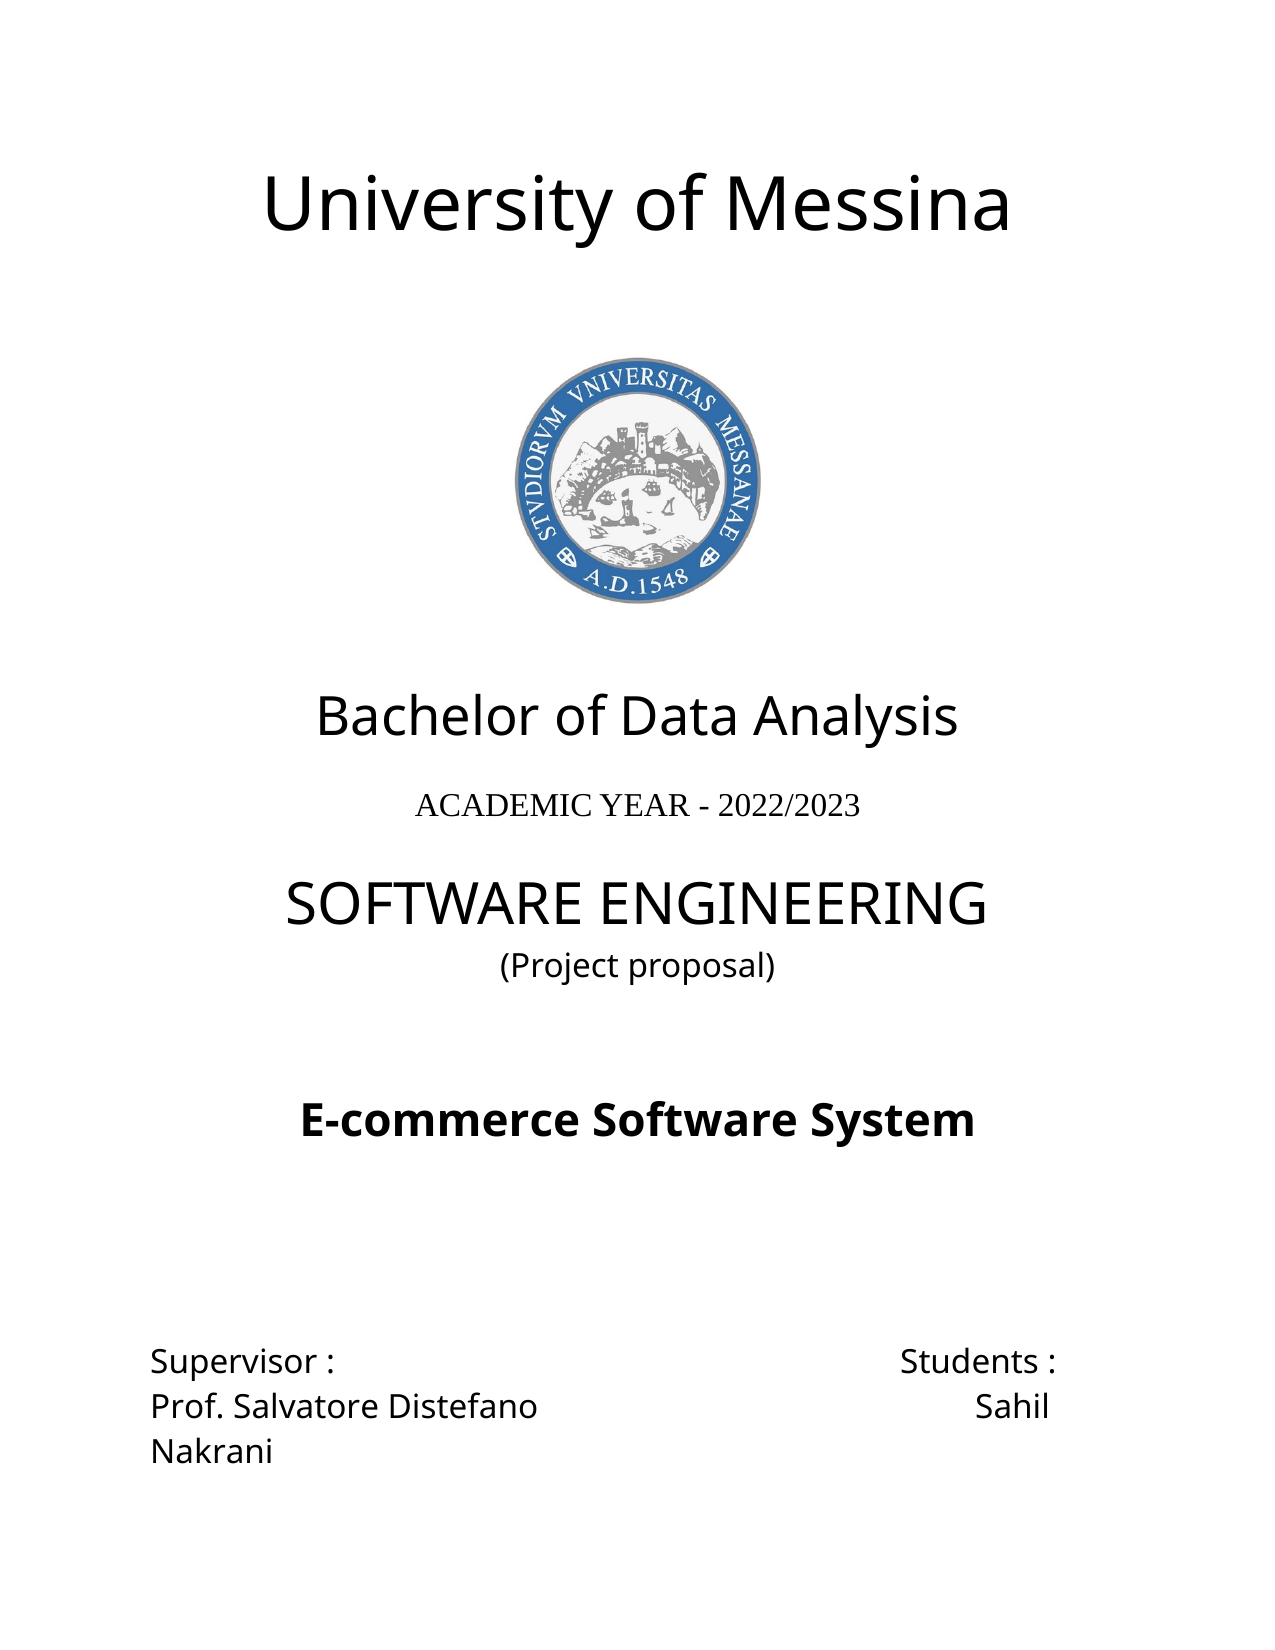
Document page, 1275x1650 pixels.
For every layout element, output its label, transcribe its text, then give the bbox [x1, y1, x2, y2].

text University of Messina [150, 150, 1125, 252]
text Prof. Salvatore Distefano Sahil Nakrani [150, 1383, 1125, 1474]
text Supervisor : Students : [150, 1337, 1125, 1383]
text E-commerce Software System [150, 1088, 1125, 1150]
picture [514, 357, 761, 604]
text (Project proposal) [150, 942, 1125, 987]
text SOFTWARE ENGINEERING [150, 862, 1125, 942]
text Bachelor of Data Analysis [150, 678, 1125, 752]
text ACADEMIC YEAR - 2022/2023 [150, 786, 1125, 824]
